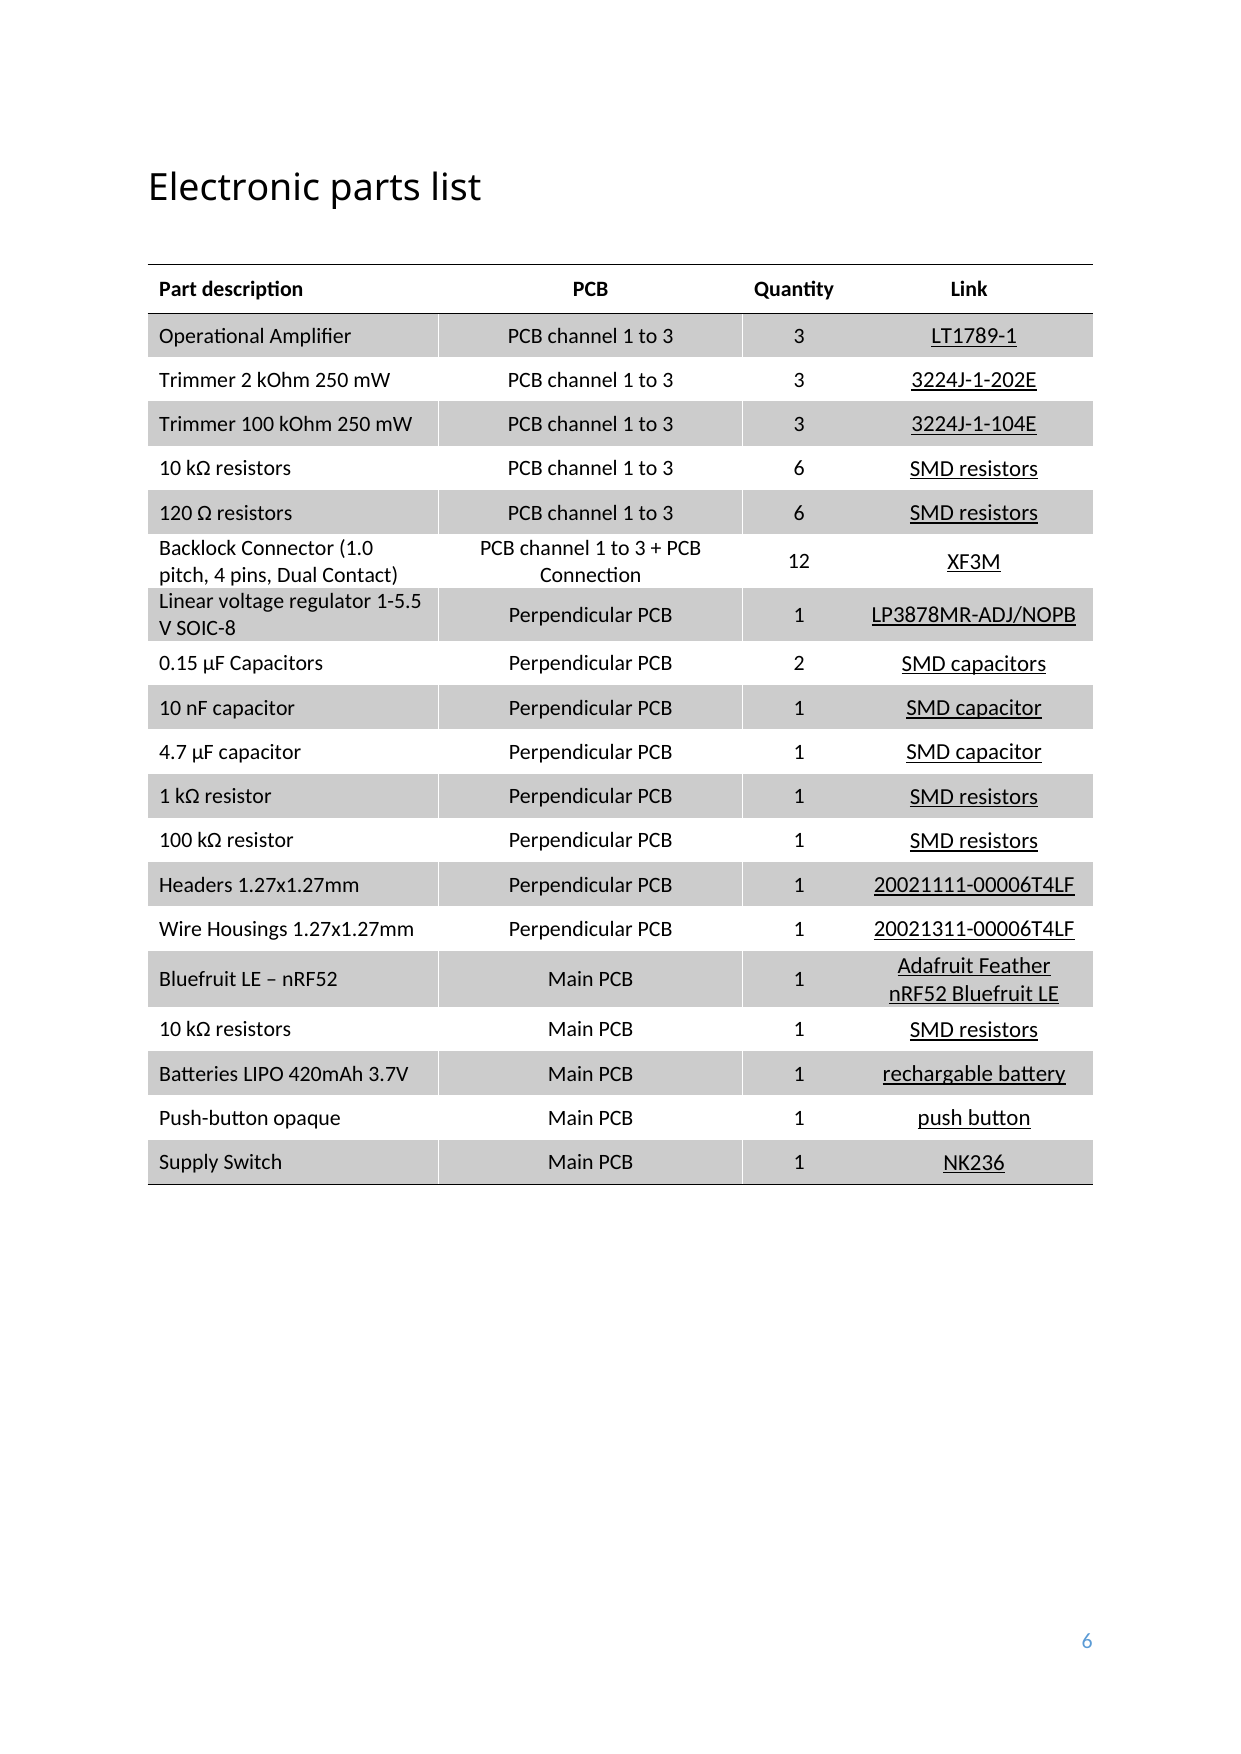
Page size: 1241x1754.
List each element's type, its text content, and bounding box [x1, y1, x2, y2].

table_cell 3 [743, 401, 855, 446]
table_cell 0.15 µF Capacitors [148, 641, 438, 685]
table_cell Trimmer 2 kOhm 250 mW [148, 357, 438, 401]
table_cell 1 [743, 1051, 855, 1095]
table_cell Bluefruit LE – nRF52 [148, 951, 438, 1007]
table_cell SMD capacitor [855, 729, 1093, 774]
table_header Quantity [743, 265, 855, 313]
table_cell SMD resistors [855, 490, 1093, 534]
table_cell Batteries LIPO 420mAh 3.7V [148, 1051, 438, 1095]
table_cell 1 [743, 906, 855, 951]
table_cell PCB channel 1 to 3 [439, 490, 742, 534]
table_cell Operational Amplifier [148, 314, 438, 357]
table_cell 4.7 µF capacitor [148, 729, 438, 774]
table_cell Perpendicular PCB [439, 729, 742, 774]
table_cell 1 [743, 1140, 855, 1184]
table_cell 6 [743, 490, 855, 534]
table_cell Linear voltage regulator 1-5.5 V SOIC-8 [148, 588, 438, 641]
table_cell 3224J-1-104E [855, 401, 1093, 446]
table_cell Perpendicular PCB [439, 641, 742, 685]
table_cell Main PCB [439, 951, 742, 1007]
table_cell 12 [743, 534, 855, 587]
table_cell Main PCB [439, 1140, 742, 1184]
table_cell 10 kΩ resistors [148, 446, 438, 490]
table_cell PCB channel 1 to 3 + PCB Connection [439, 534, 742, 587]
table_header Part description [148, 265, 438, 313]
table_cell Trimmer 100 kOhm 250 mW [148, 401, 438, 446]
table_cell SMD capacitor [855, 685, 1093, 729]
table_cell PCB channel 1 to 3 [439, 401, 742, 446]
table_cell Adafruit Feather nRF52 Bluefruit LE [855, 951, 1093, 1007]
table_cell 1 [743, 1095, 855, 1139]
table_cell 100 kΩ resistor [148, 818, 438, 862]
table_cell rechargable battery [855, 1051, 1093, 1095]
table_cell 10 kΩ resistors [148, 1007, 438, 1051]
table_cell 1 kΩ resistor [148, 774, 438, 818]
table_cell PCB channel 1 to 3 [439, 314, 742, 357]
table_cell SMD resistors [855, 1007, 1093, 1051]
table_cell Backlock Connector (1.0 pitch, 4 pins, Dual Contact) [148, 534, 438, 587]
table_cell 1 [743, 1007, 855, 1051]
table_cell 20021311-00006T4LF [855, 906, 1093, 951]
table_cell 10 nF capacitor [148, 685, 438, 729]
table_cell XF3M [855, 534, 1093, 587]
table_cell Perpendicular PCB [439, 685, 742, 729]
table_cell SMD resistors [855, 818, 1093, 862]
table_cell NK236 [855, 1140, 1093, 1184]
table_header Link [855, 265, 1093, 313]
table_cell 3224J-1-202E [855, 357, 1093, 401]
table_cell Push-button opaque [148, 1095, 438, 1139]
table_cell 1 [743, 951, 855, 1007]
table_cell Main PCB [439, 1007, 742, 1051]
table_cell LP3878MR-ADJ/NOPB [855, 588, 1093, 641]
table_cell 3 [743, 314, 855, 357]
table_cell 3 [743, 357, 855, 401]
table_cell 1 [743, 818, 855, 862]
table_cell PCB channel 1 to 3 [439, 446, 742, 490]
table_cell SMD resistors [855, 774, 1093, 818]
table_cell Headers 1.27x1.27mm [148, 862, 438, 906]
table_cell 1 [743, 588, 855, 641]
table_cell 1 [743, 774, 855, 818]
table_cell 1 [743, 729, 855, 774]
table_cell 120 Ω resistors [148, 490, 438, 534]
subtitle Electronic parts list [148, 160, 1093, 211]
table_cell Main PCB [439, 1095, 742, 1139]
table_cell Perpendicular PCB [439, 588, 742, 641]
table_cell SMD resistors [855, 446, 1093, 490]
table_cell Main PCB [439, 1051, 742, 1095]
table_cell Wire Housings 1.27x1.27mm [148, 906, 438, 951]
table_cell Perpendicular PCB [439, 818, 742, 862]
table_cell Supply Switch [148, 1140, 438, 1184]
table_cell 6 [743, 446, 855, 490]
table_cell PCB channel 1 to 3 [439, 357, 742, 401]
table_header PCB [439, 265, 742, 313]
table_cell 2 [743, 641, 855, 685]
table_cell Perpendicular PCB [439, 862, 742, 906]
table_cell 20021111-00006T4LF [855, 862, 1093, 906]
table_cell Perpendicular PCB [439, 774, 742, 818]
table_cell 1 [743, 862, 855, 906]
table_cell push button [855, 1095, 1093, 1139]
table_cell 1 [743, 685, 855, 729]
table_cell LT1789-1 [855, 314, 1093, 357]
table_cell SMD capacitors [855, 641, 1093, 685]
table_cell Perpendicular PCB [439, 906, 742, 951]
